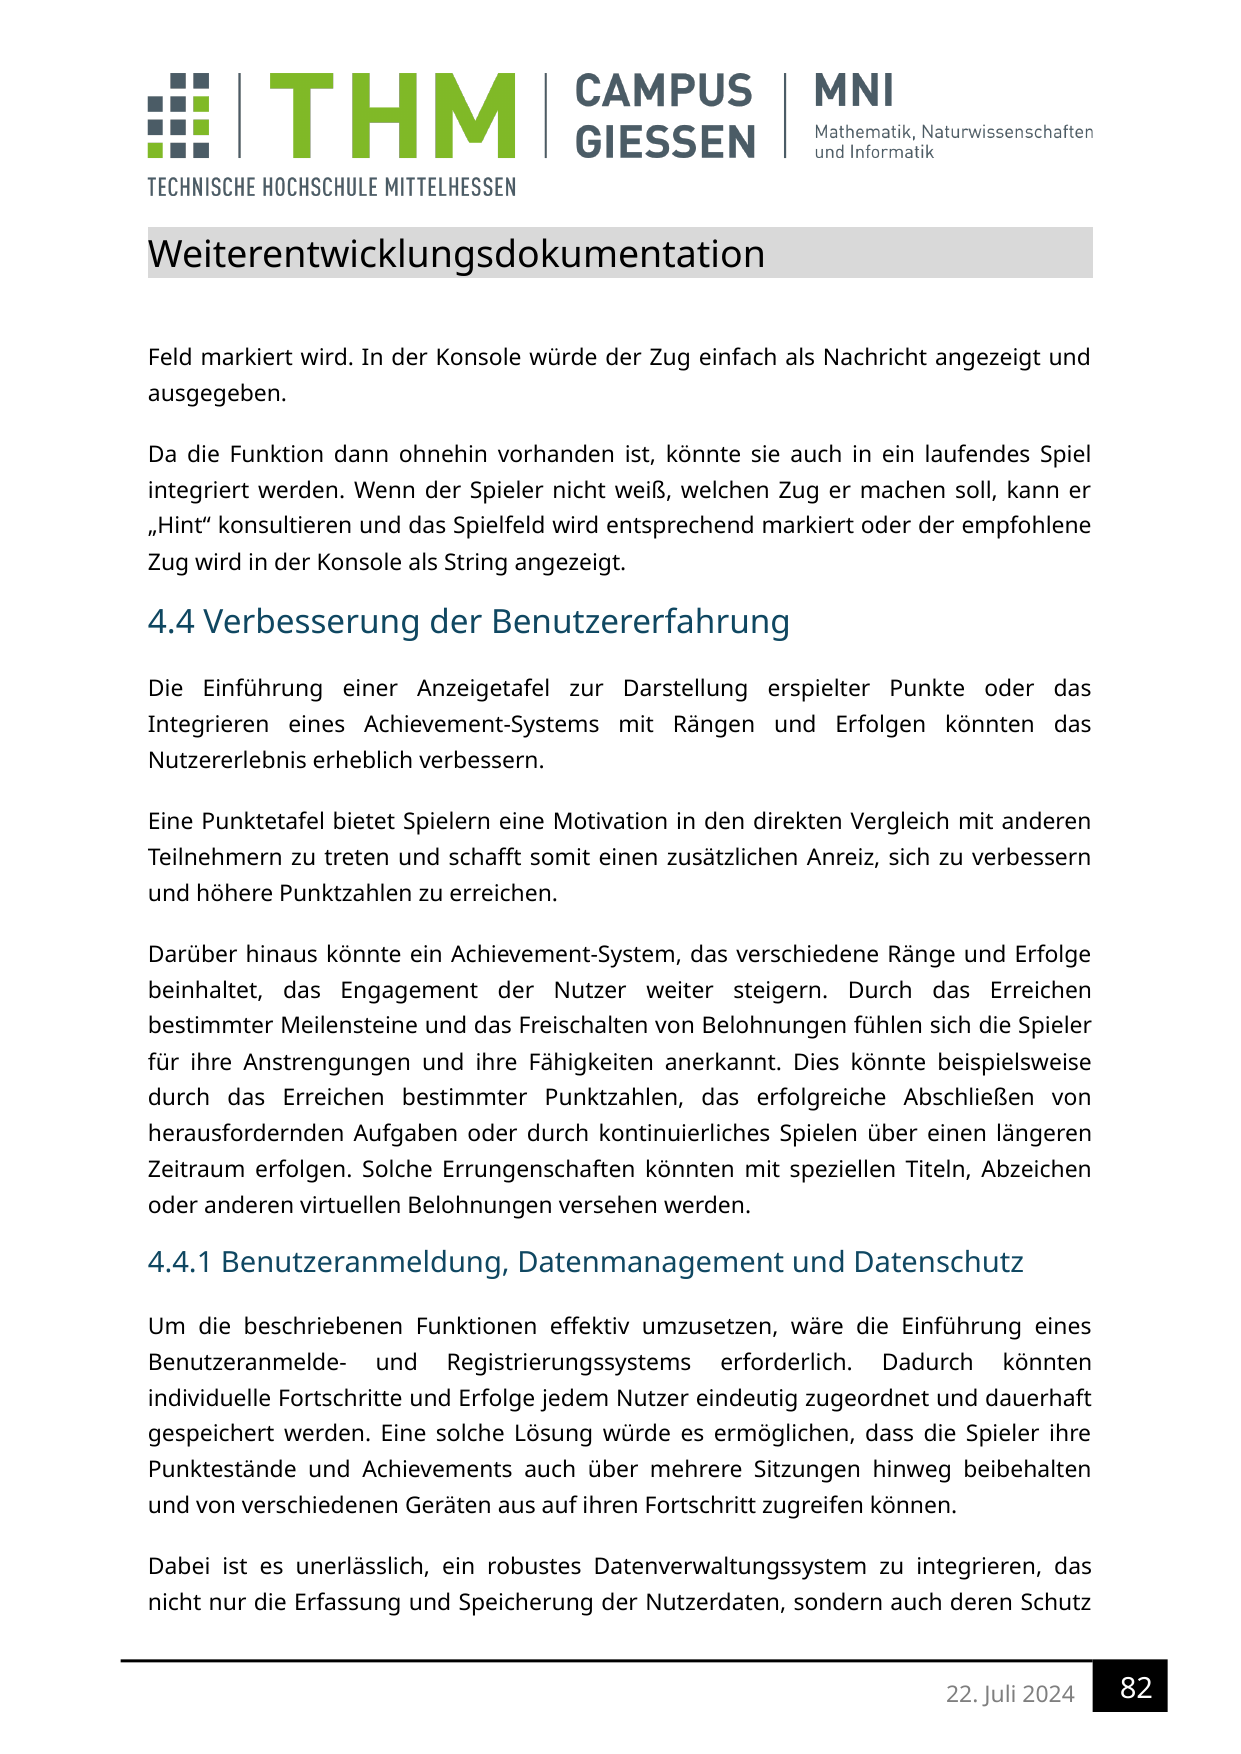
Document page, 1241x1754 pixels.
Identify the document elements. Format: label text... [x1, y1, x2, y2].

text Eine Punktetafel bietet Spielern eine Motivation in den direkten Vergleich mit anderen Teilnehmern zu treten und schafft somit einen zusätzlichen Anreiz, sich zu verbessern und höhere Punktzahlen zu erreichen. [148, 805, 1093, 908]
text Die Einführung einer Anzeigetafel zur Darstellung erspielter Punkte oder das Integrieren eines Achievement-Systems mit Rängen und Erfolgen könnten das Nutzererlebnis erheblich verbessern. [148, 672, 1093, 775]
text Darüber hinaus könnte ein Achievement-System, das verschiedene Ränge und Erfolge beinhaltet, das Engagement der Nutzer weiter steigern. Durch das Erreichen bestimmter Meilensteine und das Freischalten von Belohnungen fühlen sich die Spieler für ihre Anstrengungen und ihre Fähigkeiten anerkannt. Dies könnte beispielsweise durch das Erreichen bestimmter Punktzahlen, das erfolgreiche Abschließen von herausfordernden Aufgaben oder durch kontinuierliches Spielen über einen längeren Zeitraum erfolgen. Solche Errungenschaften könnten mit speziellen Titeln, Abzeichen oder anderen virtuellen Belohnungen versehen werden. [148, 938, 1093, 1220]
picture [147, 73, 1093, 196]
subtitle 4.4.1 Benutzeranmeldung, Datenmanagement und Datenschutz [148, 1242, 1093, 1281]
text Um die beschriebenen Funktionen effektiv umzusetzen, wäre die Einführung eines Benutzeranmelde- und Registrierungssystems erforderlich. Dadurch könnten individuelle Fortschritte und Erfolge jedem Nutzer eindeutig zugeordnet und dauerhaft gespeichert werden. Eine solche Lösung würde es ermöglichen, dass die Spieler ihre Punktestände und Achievements auch über mehrere Sitzungen hinweg beibehalten und von verschiedenen Geräten aus auf ihren Fortschritt zugreifen können. [148, 1309, 1093, 1521]
text Da die Funktion dann ohnehin vorhanden ist, könnte sie auch in ein laufendes Spiel integriert werden. Wenn der Spieler nicht weiß, welchen Zug er machen soll, kann er „Hint“ konsultieren und das Spielfeld wird entsprechend markiert oder der empfohlene Zug wird in der Konsole als String angezeigt. [148, 438, 1093, 577]
subtitle 4.4 Verbesserung der Benutzererfahrung [148, 598, 1093, 643]
